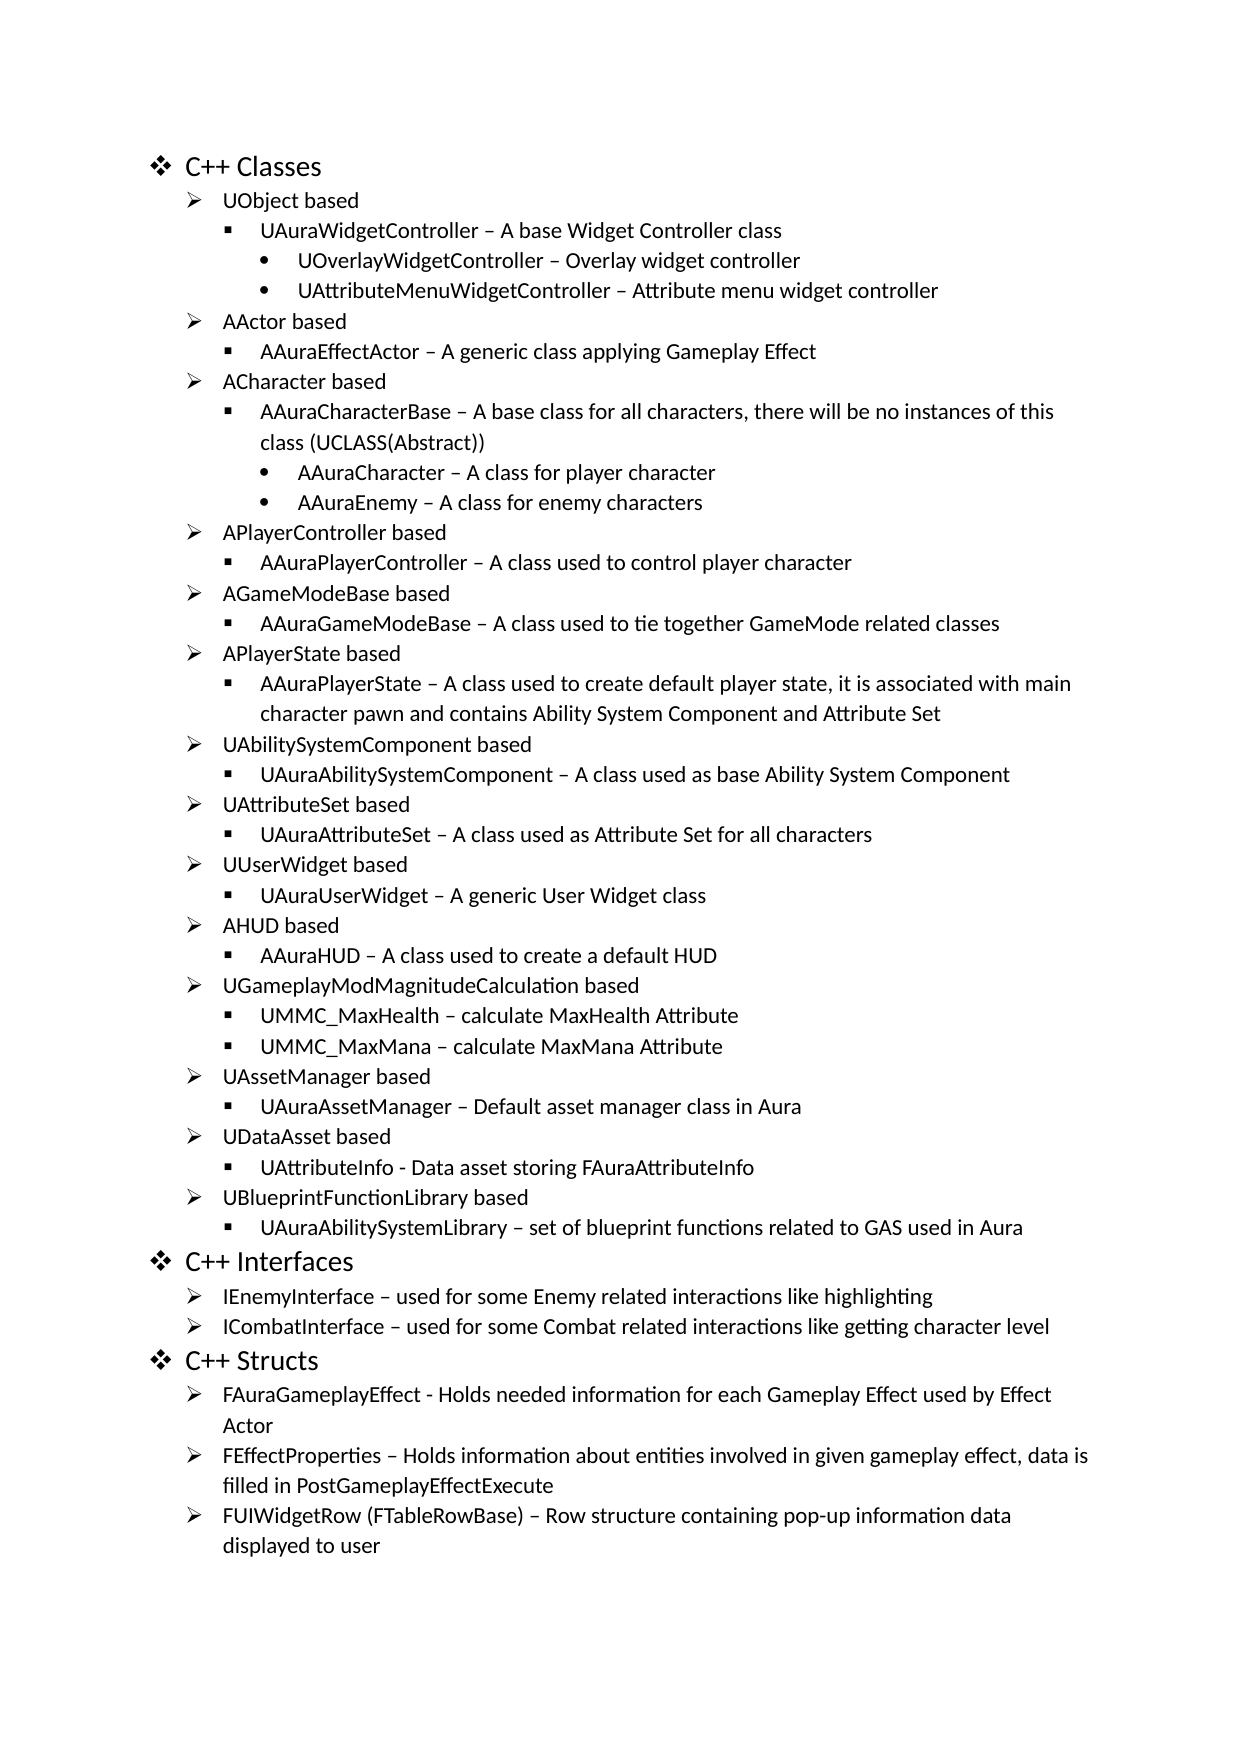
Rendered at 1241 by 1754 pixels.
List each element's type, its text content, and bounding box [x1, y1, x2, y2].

list UAuraUserWidget – A generic User Widget class [223, 881, 1093, 909]
list UAttributeMenuWidgetController – Attribute menu widget controller [260, 277, 1093, 305]
list ICombatInterface – used for some Combat related interactions like getting character level [185, 1312, 1093, 1340]
list C++ Classes [148, 148, 1093, 183]
list UAuraAbilitySystemLibrary – set of blueprint functions related to GAS used in Aura [223, 1213, 1093, 1241]
list FAuraGameplayEffect - Holds needed information for each Gameplay Effect used by Effect Actor [185, 1381, 1093, 1439]
list AAuraGameModeBase – A class used to tie together GameMode related classes [223, 609, 1093, 637]
list UOverlayWidgetController – Overlay widget controller [260, 246, 1093, 274]
list AHUD based [185, 911, 1093, 939]
list AAuraPlayerController – A class used to control player character [223, 548, 1093, 577]
list FUIWidgetRow (FTableRowBase) – Row structure containing pop-up information data displayed to user [185, 1501, 1093, 1560]
list AActor based [185, 307, 1093, 335]
list UObject based [185, 186, 1093, 214]
list AAuraEnemy – A class for enemy characters [260, 488, 1093, 516]
list UAssetManager based [185, 1062, 1093, 1090]
list UAuraAbilitySystemComponent – A class used as base Ability System Component [223, 760, 1093, 788]
list ACharacter based [185, 367, 1093, 395]
list UUserWidget based [185, 851, 1093, 879]
list AGameModeBase based [185, 579, 1093, 607]
list UAttributeSet based [185, 790, 1093, 818]
list IEnemyInterface – used for some Enemy related interactions like highlighting [185, 1282, 1093, 1310]
list C++ Interfaces [148, 1243, 1093, 1279]
list AAuraEffectActor – A generic class applying Gameplay Effect [223, 337, 1093, 365]
list C++ Structs [148, 1342, 1093, 1378]
list AAuraCharacter – A class for player character [260, 458, 1093, 486]
list UBlueprintFunctionLibrary based [185, 1183, 1093, 1211]
list AAuraPlayerState – A class used to create default player state, it is associated with main character pawn and contains Ability System Component and Attribute Set [223, 669, 1093, 728]
list UMMC_MaxHealth – calculate MaxHealth Attribute [223, 1002, 1093, 1030]
list AAuraCharacterBase – A base class for all characters, there will be no instances of this class (UCLASS(Abstract)) [223, 397, 1093, 456]
list UAuraAttributeSet – A class used as Attribute Set for all characters [223, 820, 1093, 848]
list UAttributeInfo - Data asset storing FAuraAttributeInfo [223, 1153, 1093, 1181]
list AAuraHUD – A class used to create a default HUD [223, 941, 1093, 969]
list UGameplayModMagnitudeCalculation based [185, 971, 1093, 999]
list FEffectProperties – Holds information about entities involved in given gameplay effect, data is filled in PostGameplayEffectExecute [185, 1441, 1093, 1499]
list UMMC_MaxMana – calculate MaxMana Attribute [223, 1032, 1093, 1060]
list UAuraWidgetController – A base Widget Controller class [223, 216, 1093, 244]
list UDataAsset based [185, 1122, 1093, 1151]
list APlayerState based [185, 639, 1093, 667]
list UAuraAssetManager – Default asset manager class in Aura [223, 1092, 1093, 1120]
list UAbilitySystemComponent based [185, 730, 1093, 758]
list APlayerController based [185, 518, 1093, 546]
